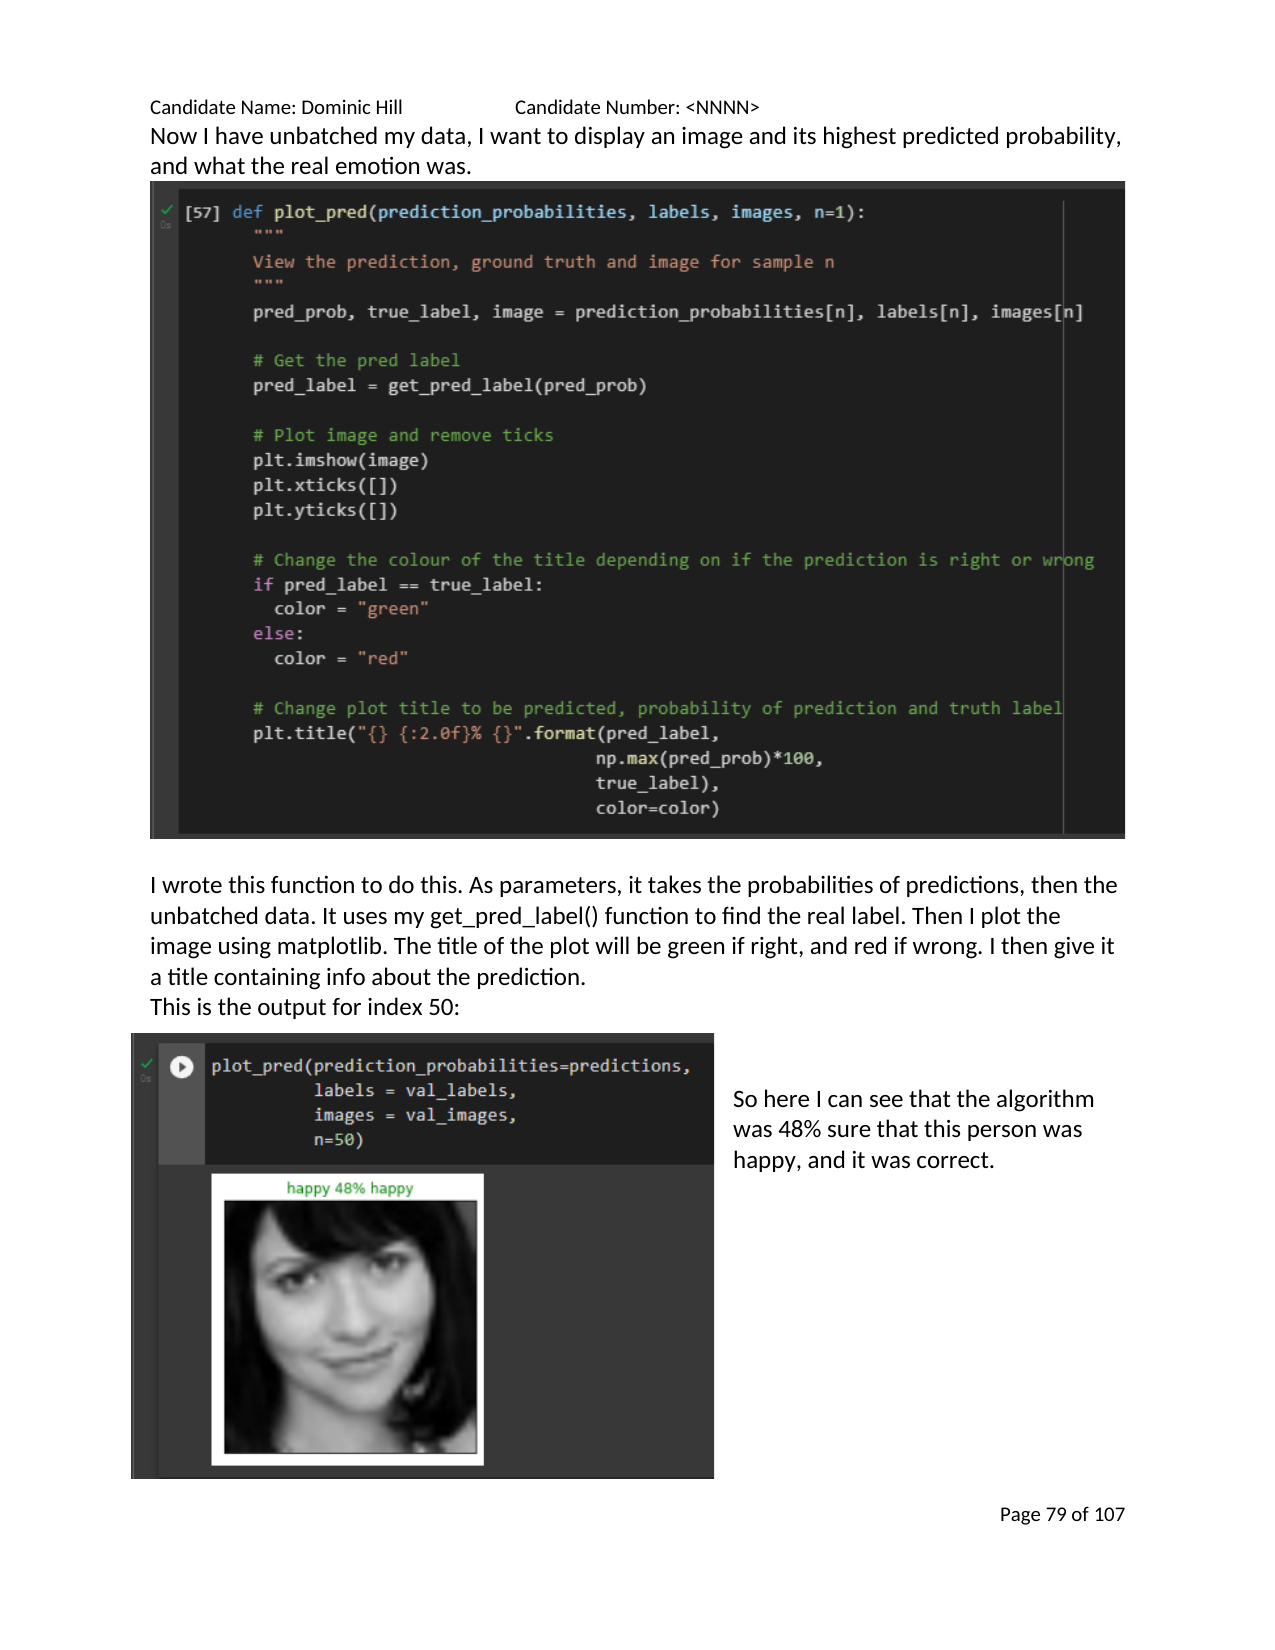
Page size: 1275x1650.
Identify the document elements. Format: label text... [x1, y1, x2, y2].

text I wrote this function to do this. As parameters, it takes the probabilities of predictions, then the unbatched data. It uses my get_pred_label() function to find the real label. Then I plot the image using matplotlib. The title of the plot will be green if right, and red if wrong. I then give it a title containing info about the prediction. [150, 869, 1125, 992]
text This is the output for index 50: [150, 992, 1125, 1022]
text Now I have unbatched my data, I want to display an image and its highest predicted probability, and what the real emotion was. [150, 120, 1125, 181]
text So here I can see that the algorithm was 48% sure that this person was happy, and it was correct. [714, 1083, 1125, 1175]
picture [129, 1033, 714, 1477]
picture [150, 181, 1125, 839]
